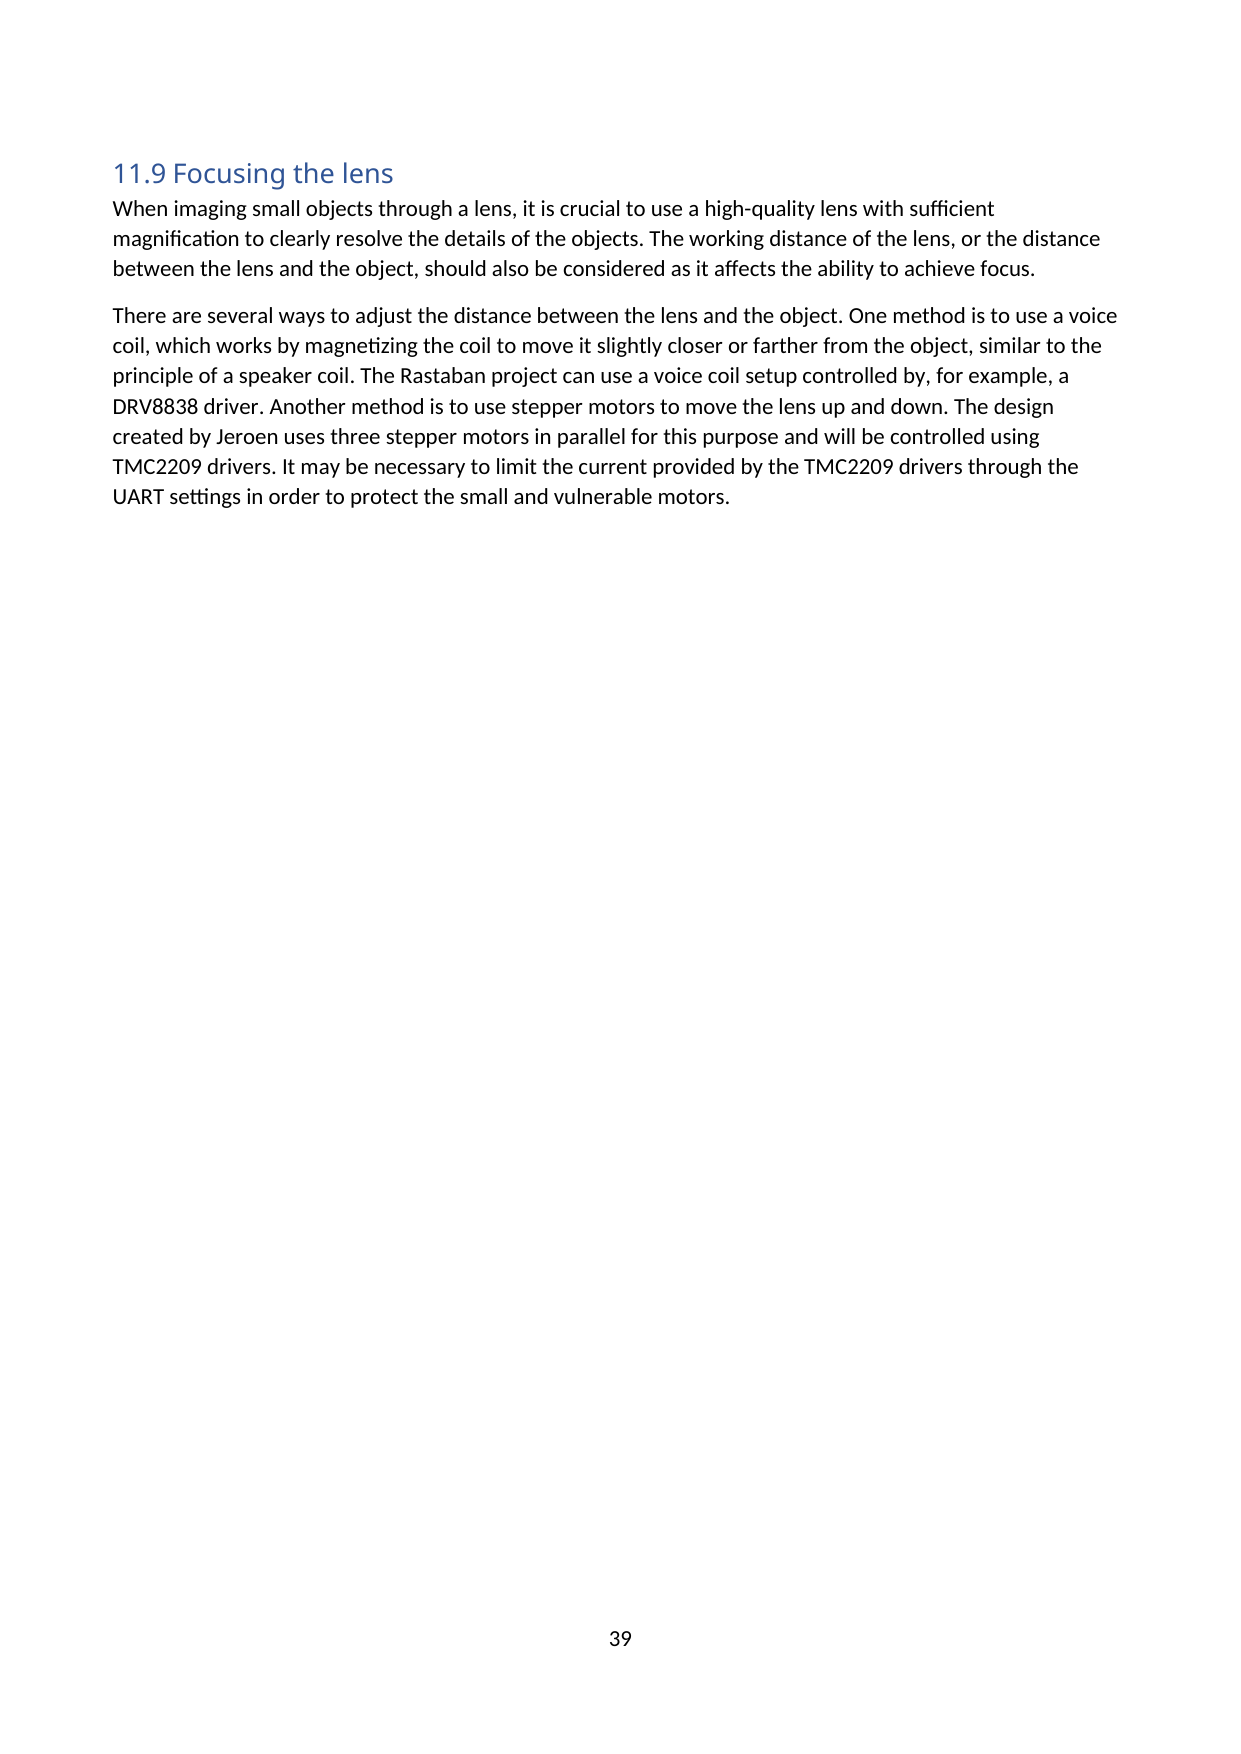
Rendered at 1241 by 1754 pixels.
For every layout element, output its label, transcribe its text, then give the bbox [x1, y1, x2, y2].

text When imaging small objects through a lens, it is crucial to use a high-quality lens with sufficient magnification to clearly resolve the details of the objects. The working distance of the lens, or the distance between the lens and the object, should also be considered as it affects the ability to achieve focus. [112, 194, 1128, 282]
subtitle Focusing the lens [112, 154, 1128, 191]
text There are several ways to adjust the distance between the lens and the object. One method is to use a voice coil, which works by magnetizing the coil to move it slightly closer or farther from the object, similar to the principle of a speaker coil. The Rastaban project can use a voice coil setup controlled by, for example, a DRV8838 driver. Another method is to use stepper motors to move the lens up and down. The design created by Jeroen uses three stepper motors in parallel for this purpose and will be controlled using TMC2209 drivers. It may be necessary to limit the current provided by the TMC2209 drivers through the UART settings in order to protect the small and vulnerable motors. [112, 301, 1128, 511]
